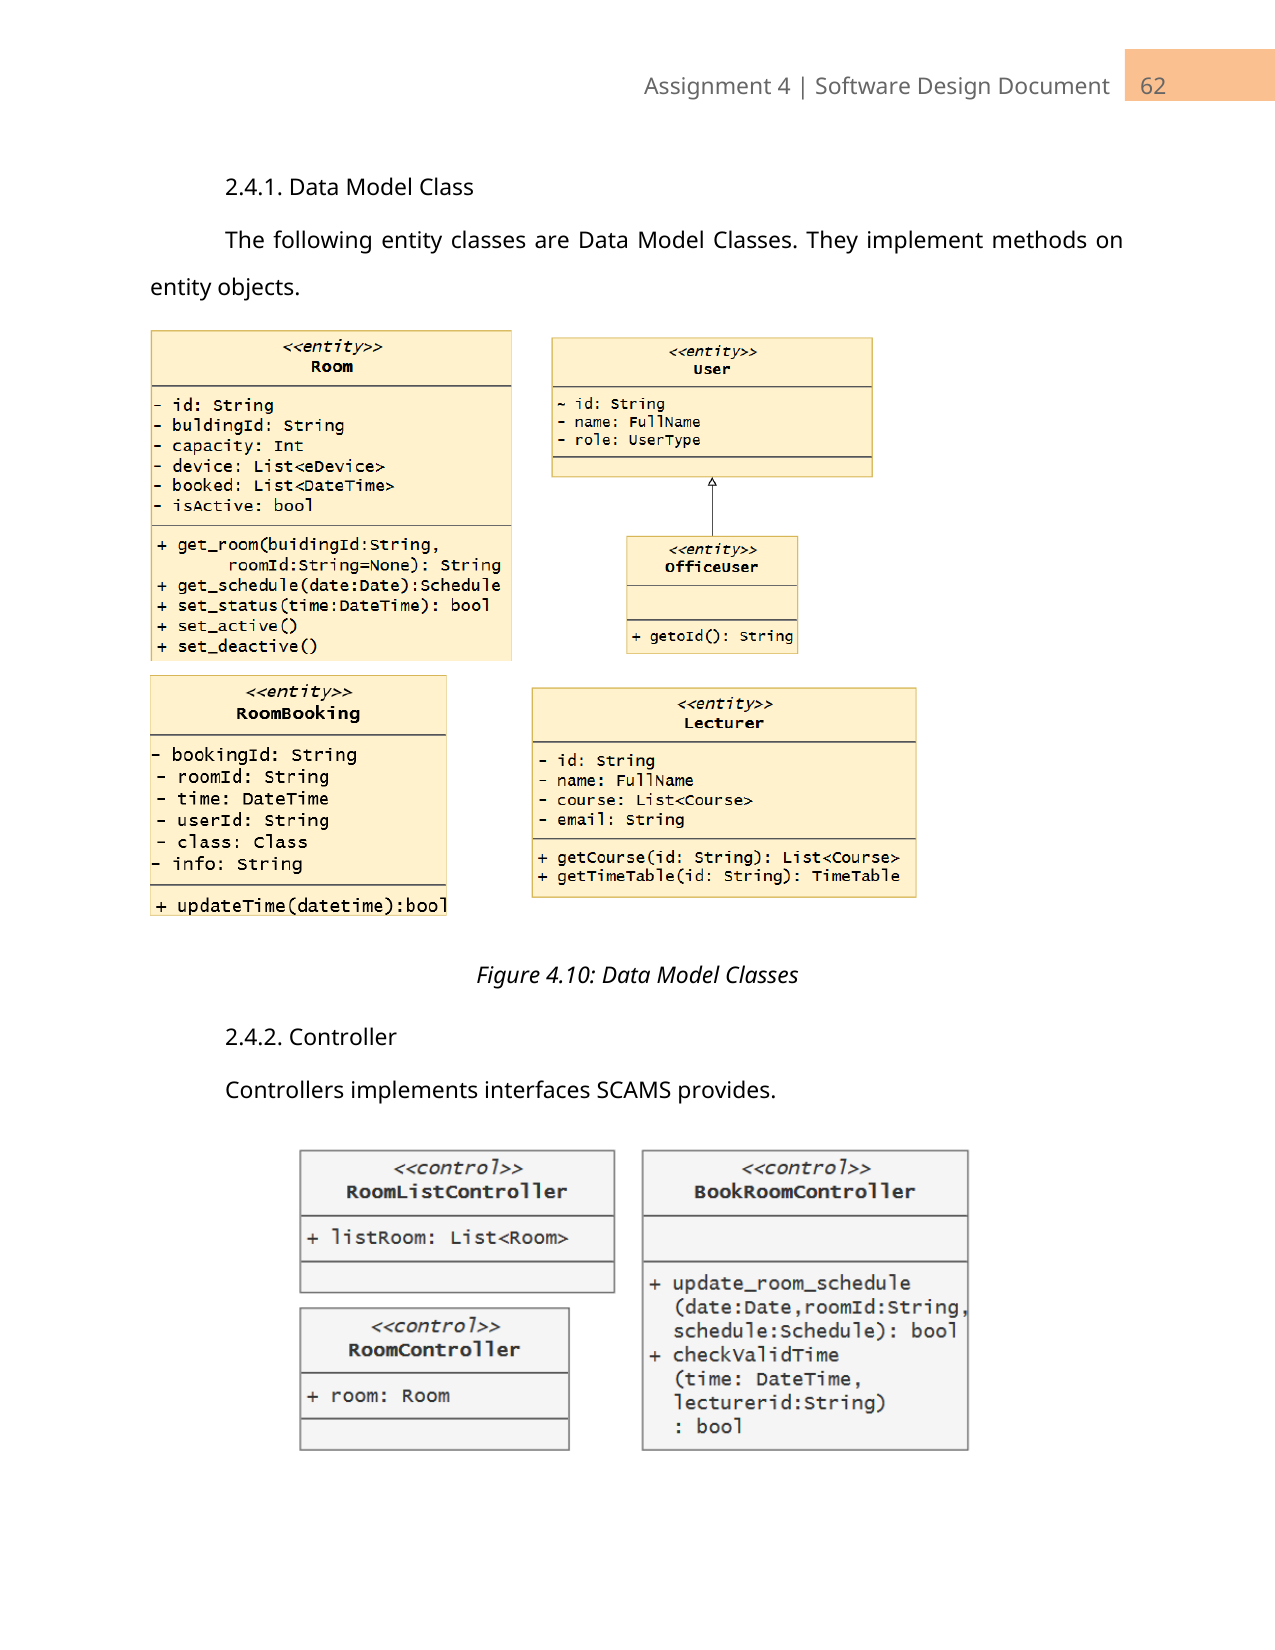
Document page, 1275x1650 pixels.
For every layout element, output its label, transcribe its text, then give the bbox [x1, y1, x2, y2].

text Figure 4.10: Data Model Classes [150, 959, 1125, 990]
picture [150, 330, 512, 661]
subtitle 2.4.2. Controller [150, 1021, 1125, 1052]
picture [547, 330, 878, 661]
text The following entity classes are Data Model Classes. They implement methods on entity objects. [150, 224, 1125, 302]
picture [150, 675, 447, 916]
picture [524, 675, 928, 916]
subtitle 2.4.1. Data Model Class [150, 171, 1125, 202]
text Controllers implements interfaces SCAMS provides. [150, 1074, 1125, 1105]
picture [290, 1141, 985, 1478]
